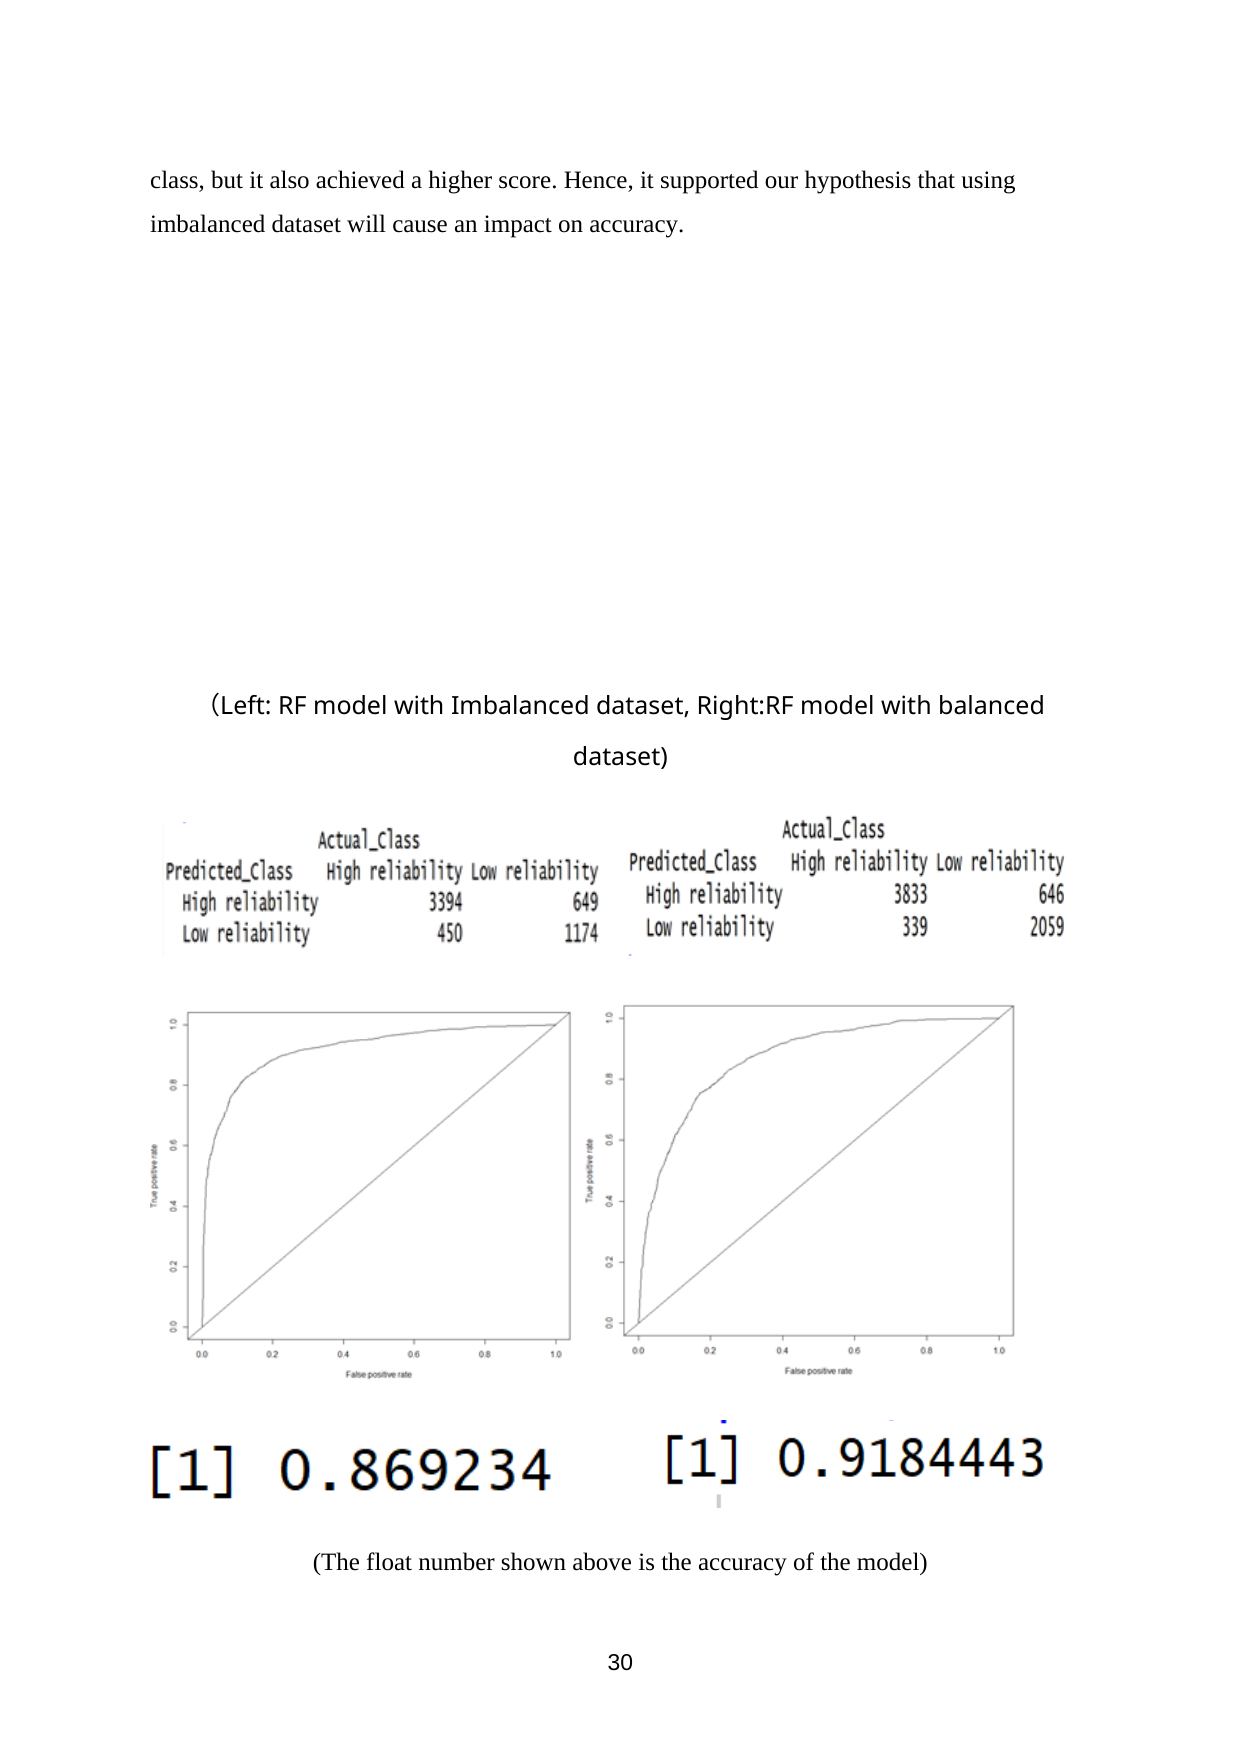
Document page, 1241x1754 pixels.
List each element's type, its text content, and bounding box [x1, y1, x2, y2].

picture [150, 1435, 571, 1508]
text （Left: RF model with Imbalanced dataset, Right:RF model with balanced dataset) [150, 686, 1090, 773]
picture [657, 1420, 1062, 1508]
picture [150, 968, 1034, 1382]
picture [162, 815, 1075, 956]
text (The float number shown above is the accuracy of the model) [150, 1547, 1090, 1576]
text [150, 166, 1090, 237]
